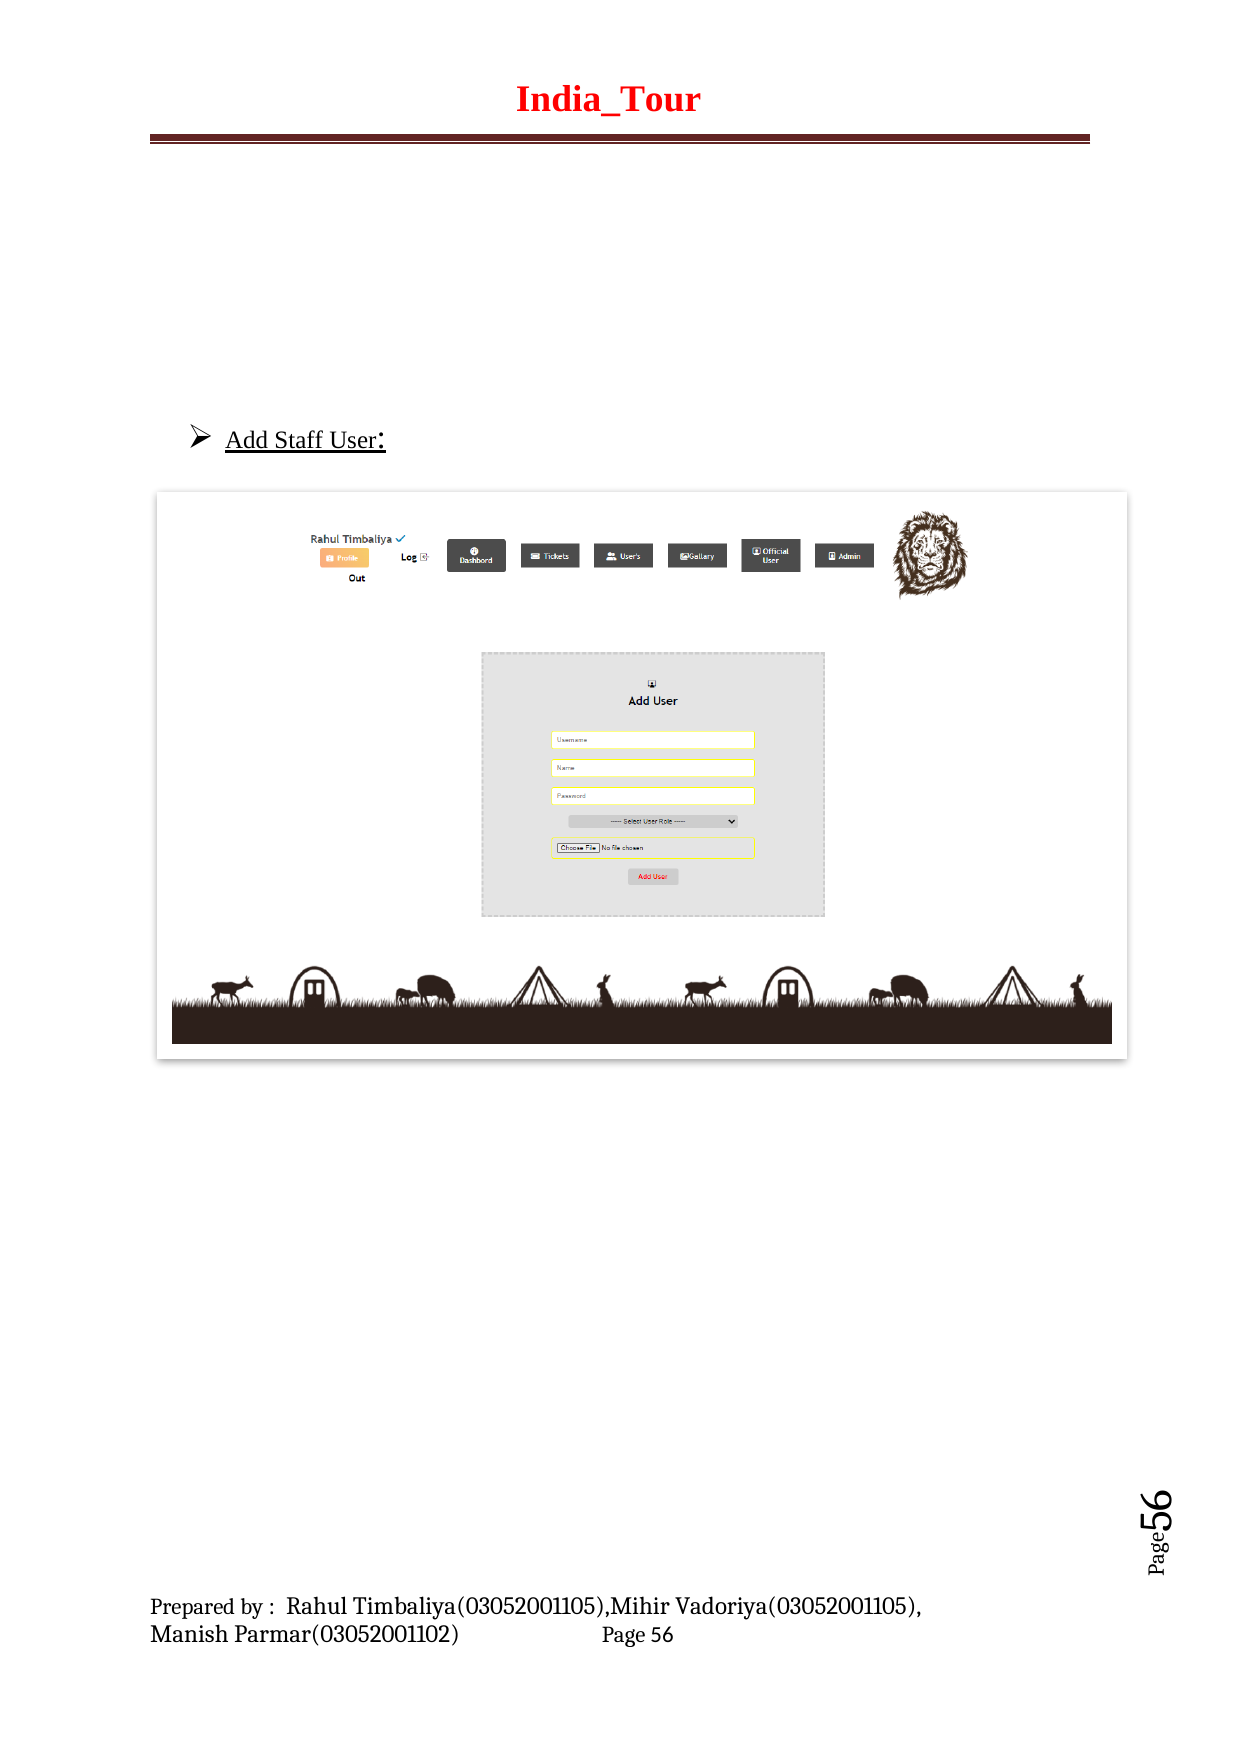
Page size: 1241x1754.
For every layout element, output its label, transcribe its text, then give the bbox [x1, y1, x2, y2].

list Add Staff User: [187, 417, 1090, 456]
picture [172, 506, 1112, 1044]
